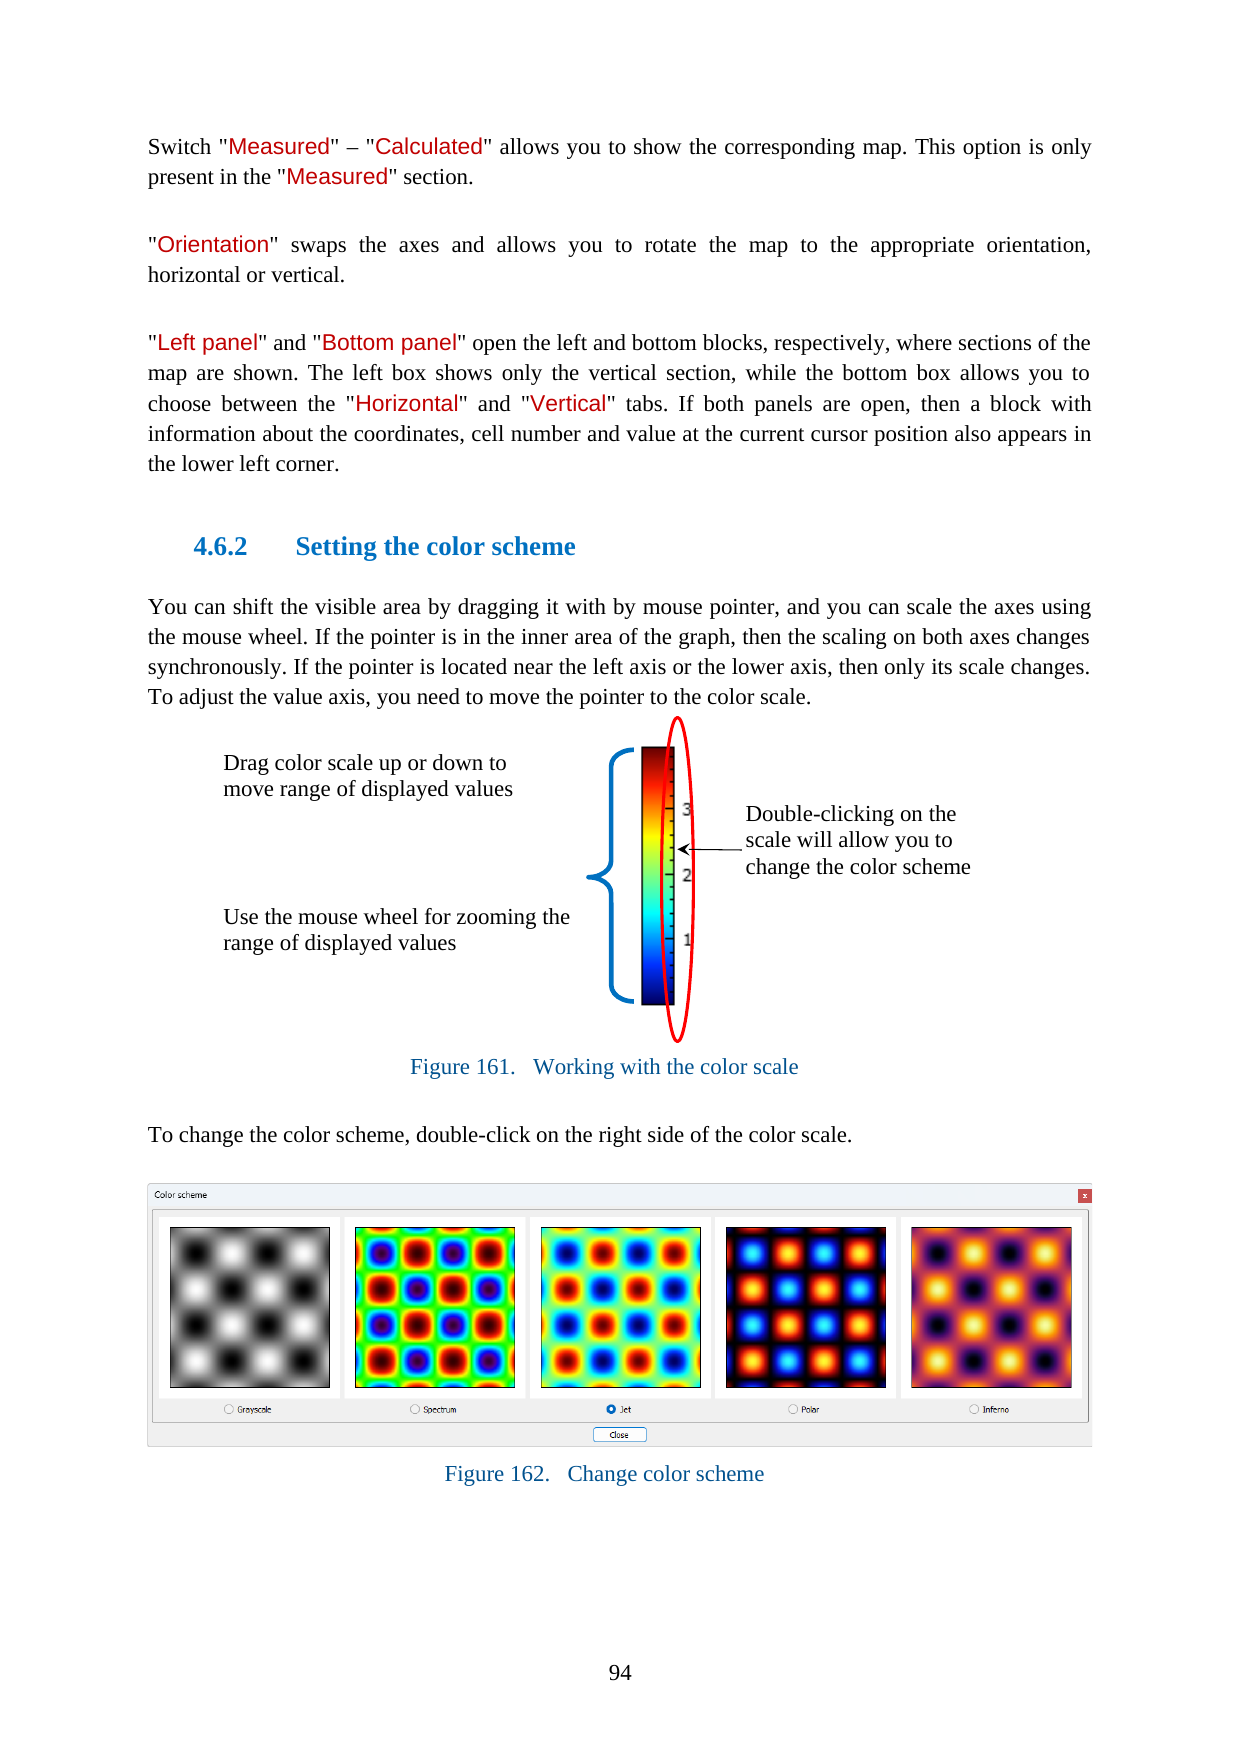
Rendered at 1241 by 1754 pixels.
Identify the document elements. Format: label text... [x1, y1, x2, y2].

picture [688, 739, 694, 799]
list Working with the color scale [178, 751, 1093, 1079]
text "Orientation" swaps the axes and allows you to rotate the map to the appropriate orientation, horizontal or vertical. [148, 231, 1093, 288]
picture [147, 1183, 1093, 1447]
text "Left panel" and "Bottom panel" open the left and bottom blocks, respectively, where sections of the map are shown. The left box shows only the vertical section, while the bottom box allows you to choose between the "Horizontal" and "Vertical" tabs. If both panels are open, then a block with information about the coordinates, cell number and value at the current cursor position also appears in the lower left corner. [148, 329, 1093, 477]
text Switch "Measured" – "Calculated" allows you to show the corresponding map. This option is only present in the "Measured" section. [148, 133, 1093, 190]
subtitle Setting the color scheme [193, 530, 1093, 562]
text To change the color scheme, double-click on the right side of the color scale. [148, 1121, 1093, 1147]
text You can shift the visible area by dragging it with by mouse pointer, and you can scale the axes using the mouse wheel. If the pointer is in the inner area of the graph, then the scaling on both axes changes synchronously. If the pointer is located near the left axis or the lower axis, then only its scale changes. To adjust the value axis, you need to move the pointer to the color scale. [148, 593, 1093, 710]
picture [664, 739, 691, 1015]
picture [640, 739, 667, 1015]
list Change color scheme [178, 1447, 1093, 1487]
picture [689, 959, 694, 1015]
